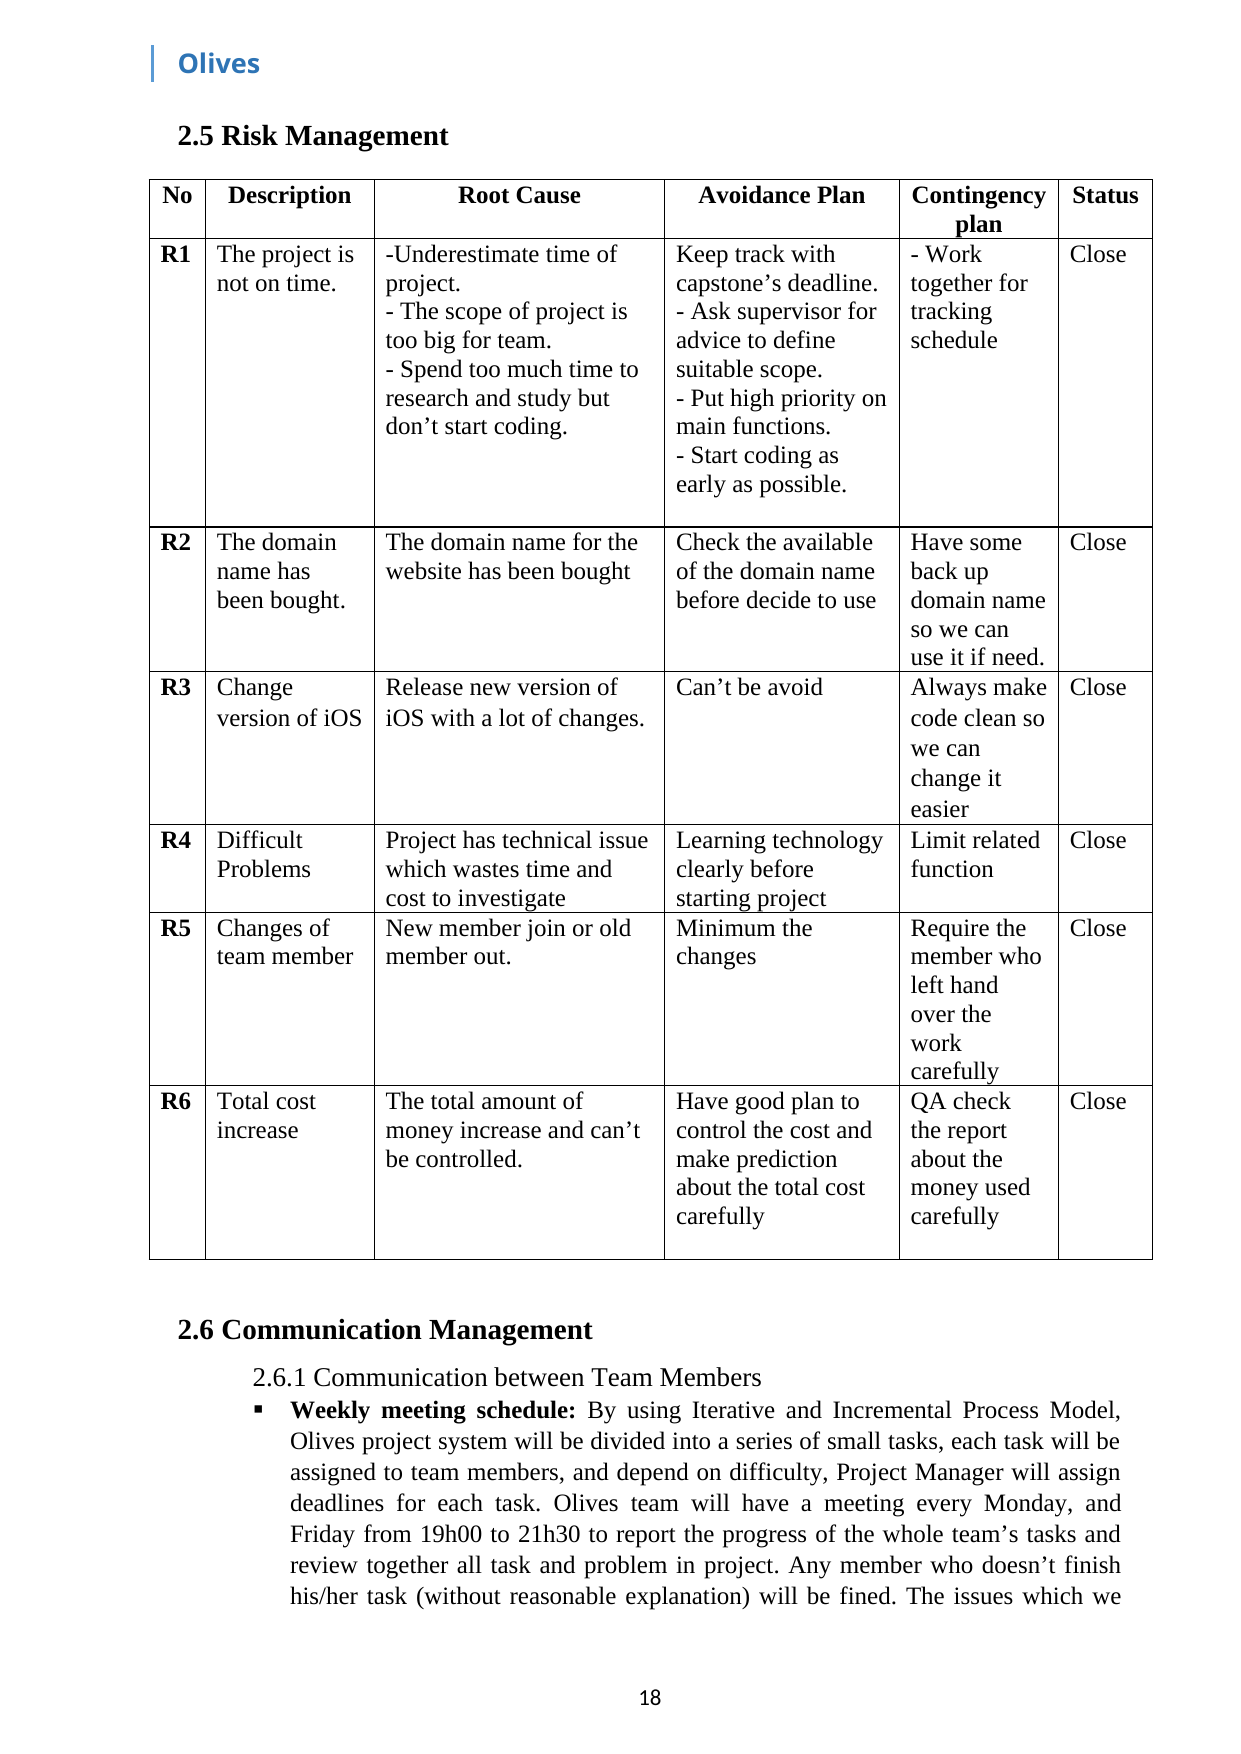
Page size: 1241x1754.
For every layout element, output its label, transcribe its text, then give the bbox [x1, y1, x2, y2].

subtitle 2.6 Communication Management [177, 1312, 1122, 1346]
table_cell Close [1059, 239, 1152, 526]
table_cell Close [1059, 672, 1152, 824]
table_cell R4 [150, 825, 205, 912]
table_cell Release new version of iOS with a lot of changes. [375, 672, 664, 824]
table_header Contingency plan [900, 180, 1058, 238]
table_cell Total cost increase [206, 1086, 374, 1259]
table_header Description [206, 180, 374, 238]
table_cell R1 [150, 239, 205, 526]
table_cell Close [1059, 1086, 1152, 1259]
table_cell Always make code clean so we can change it easier [900, 672, 1058, 824]
table_cell Limit related function [900, 825, 1058, 912]
table_cell The total amount of money increase and can’t be controlled. [375, 1086, 664, 1259]
table_cell R2 [150, 528, 205, 671]
table_cell Require the member who left hand over the work carefully [900, 913, 1058, 1085]
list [252, 1395, 1122, 1610]
table_cell The domain name has been bought. [206, 528, 374, 671]
table_cell New member join or old member out. [375, 913, 664, 1085]
table_cell Keep track with capstone’s deadline. - Ask supervisor for advice to define suitable scope. - Put high priority on main functions. - Start coding as early as possible. [665, 239, 899, 526]
table_cell Close [1059, 913, 1152, 1085]
table_cell The project is not on time. [206, 239, 374, 526]
subtitle 2.5 Risk Management [177, 118, 1122, 152]
table_cell Learning technology clearly before starting project [665, 825, 899, 912]
table_cell Have good plan to control the cost and make prediction about the total cost carefully [665, 1086, 899, 1259]
table_cell R3 [150, 672, 205, 824]
table_header No [150, 180, 205, 238]
table_cell Close [1059, 528, 1152, 671]
table_cell Have some back up domain name so we can use it if need. [900, 528, 1058, 671]
table_cell Change version of iOS [206, 672, 374, 824]
table_cell Check the available of the domain name before decide to use [665, 528, 899, 671]
table_cell R5 [150, 913, 205, 1085]
table_cell Project has technical issue which wastes time and cost to investigate [375, 825, 664, 912]
table_cell R6 [150, 1086, 205, 1259]
table_cell Can’t be avoid [665, 672, 899, 824]
table_header Root Cause [375, 180, 664, 238]
list 2.6.1 Communication between Team Members [252, 1361, 1122, 1392]
table_cell Difficult Problems [206, 825, 374, 912]
table_cell Close [1059, 825, 1152, 912]
table_cell QA check the report about the money used carefully [900, 1086, 1058, 1259]
table_cell The domain name for the website has been bought [375, 528, 664, 671]
table_cell Minimum the changes [665, 913, 899, 1085]
table_header Avoidance Plan [665, 180, 899, 238]
table_header Status [1059, 180, 1152, 238]
table_cell - Work together for tracking schedule [900, 239, 1058, 526]
table_cell Changes of team member [206, 913, 374, 1085]
table_cell -Underestimate time of project. - The scope of project is too big for team. - Spend too much time to research and study but don’t start coding. [375, 239, 664, 526]
